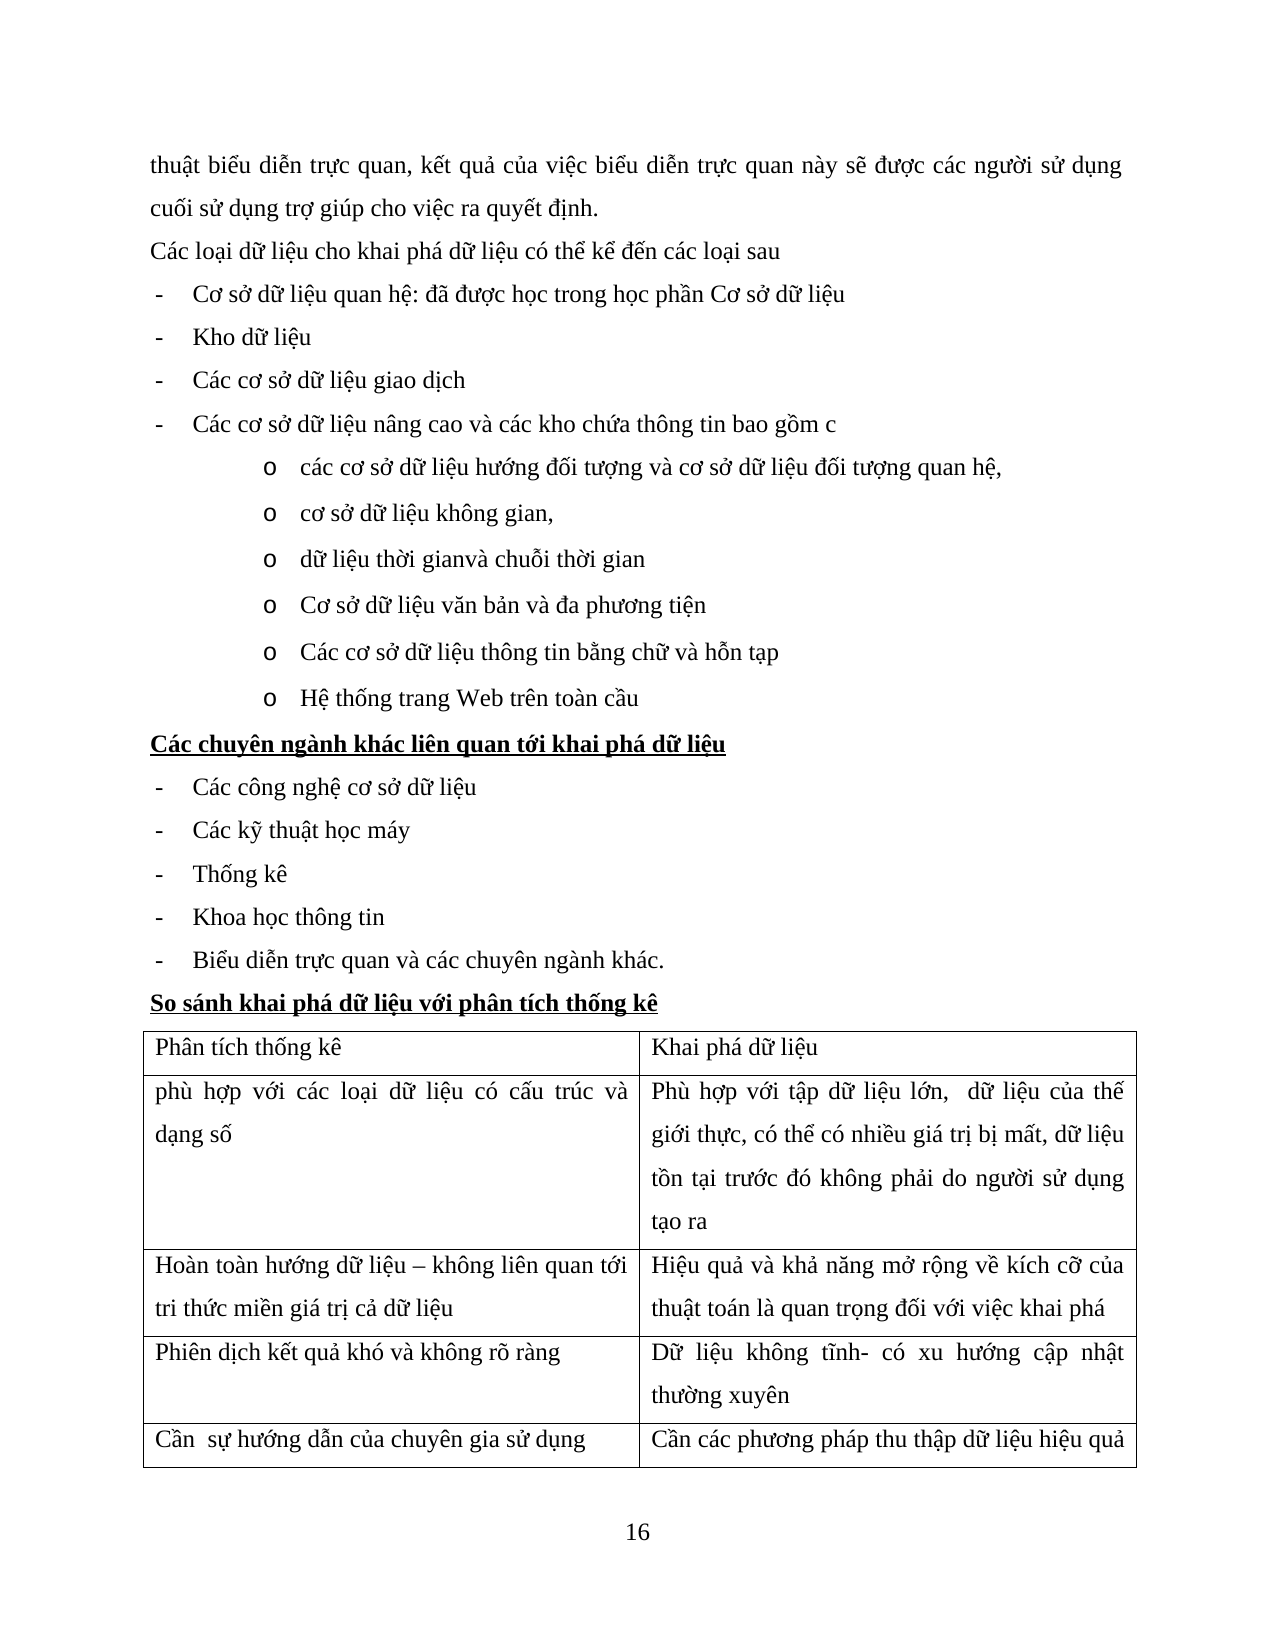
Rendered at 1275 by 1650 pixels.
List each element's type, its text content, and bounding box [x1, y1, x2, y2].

subtitle Các chuyên ngành khác liên quan tới khai phá dữ liệu [150, 729, 1125, 758]
list Các cơ sở dữ liệu nâng cao và các kho chứa thông tin bao gồm c [155, 409, 1125, 437]
list cơ sở dữ liệu không gian, [262, 498, 1125, 529]
subtitle So sánh khai phá dữ liệu với phân tích thống kê [150, 988, 1125, 1017]
list Kho dữ liệu [155, 322, 1125, 351]
table_header Khai phá dữ liệu [640, 1032, 1136, 1075]
list Các cơ sở dữ liệu thông tin bằng chữ và hỗn tạp [262, 637, 1125, 668]
table_cell Hoàn toàn hướng dữ liệu – không liên quan tới tri thức miền giá trị cả dữ liệu [144, 1250, 639, 1336]
table_cell Hiệu quả và khả năng mở rộng về kích cỡ của thuật toán là quan trọng đối với việc khai phá [640, 1250, 1136, 1336]
list Biểu diễn trực quan và các chuyên ngành khác. [155, 945, 1125, 974]
table_header Phân tích thống kê [144, 1032, 639, 1075]
list Thống kê [155, 859, 1125, 887]
list Hệ thống trang Web trên toàn cầu [262, 683, 1125, 714]
list Cơ sở dữ liệu quan hệ: đã được học trong học phần Cơ sở dữ liệu [155, 279, 1125, 308]
list Khoa học thông tin [155, 902, 1125, 931]
list Cơ sở dữ liệu văn bản và đa phương tiện [262, 591, 1125, 621]
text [150, 150, 1125, 222]
table_cell Phiên dịch kết quả khó và không rõ ràng [144, 1337, 639, 1423]
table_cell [144, 1424, 639, 1467]
text Các loại dữ liệu cho khai phá dữ liệu có thể kể đến các loại sau [150, 236, 1125, 265]
list Các cơ sở dữ liệu giao dịch [155, 366, 1125, 394]
list Các kỹ thuật học máy [155, 816, 1125, 844]
list Các công nghệ cơ sở dữ liệu [155, 772, 1125, 801]
table_cell Phù hợp với tập dữ liệu lớn, dữ liệu của thế giới thực, có thể có nhiều giá trị bị mất, dữ liệu tồn tại trước đó không phải do người sử dụng tạo ra [640, 1076, 1136, 1249]
table_cell Dữ liệu không tĩnh- có xu hướng cập nhật thường xuyên [640, 1337, 1136, 1423]
list các cơ sở dữ liệu hướng đối tượng và cơ sở dữ liệu đối tượng quan hệ, [262, 452, 1125, 483]
list dữ liệu thời gianvà chuỗi thời gian [262, 544, 1125, 575]
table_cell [640, 1424, 1136, 1467]
table_cell phù hợp với các loại dữ liệu có cấu trúc và dạng số [144, 1076, 639, 1249]
